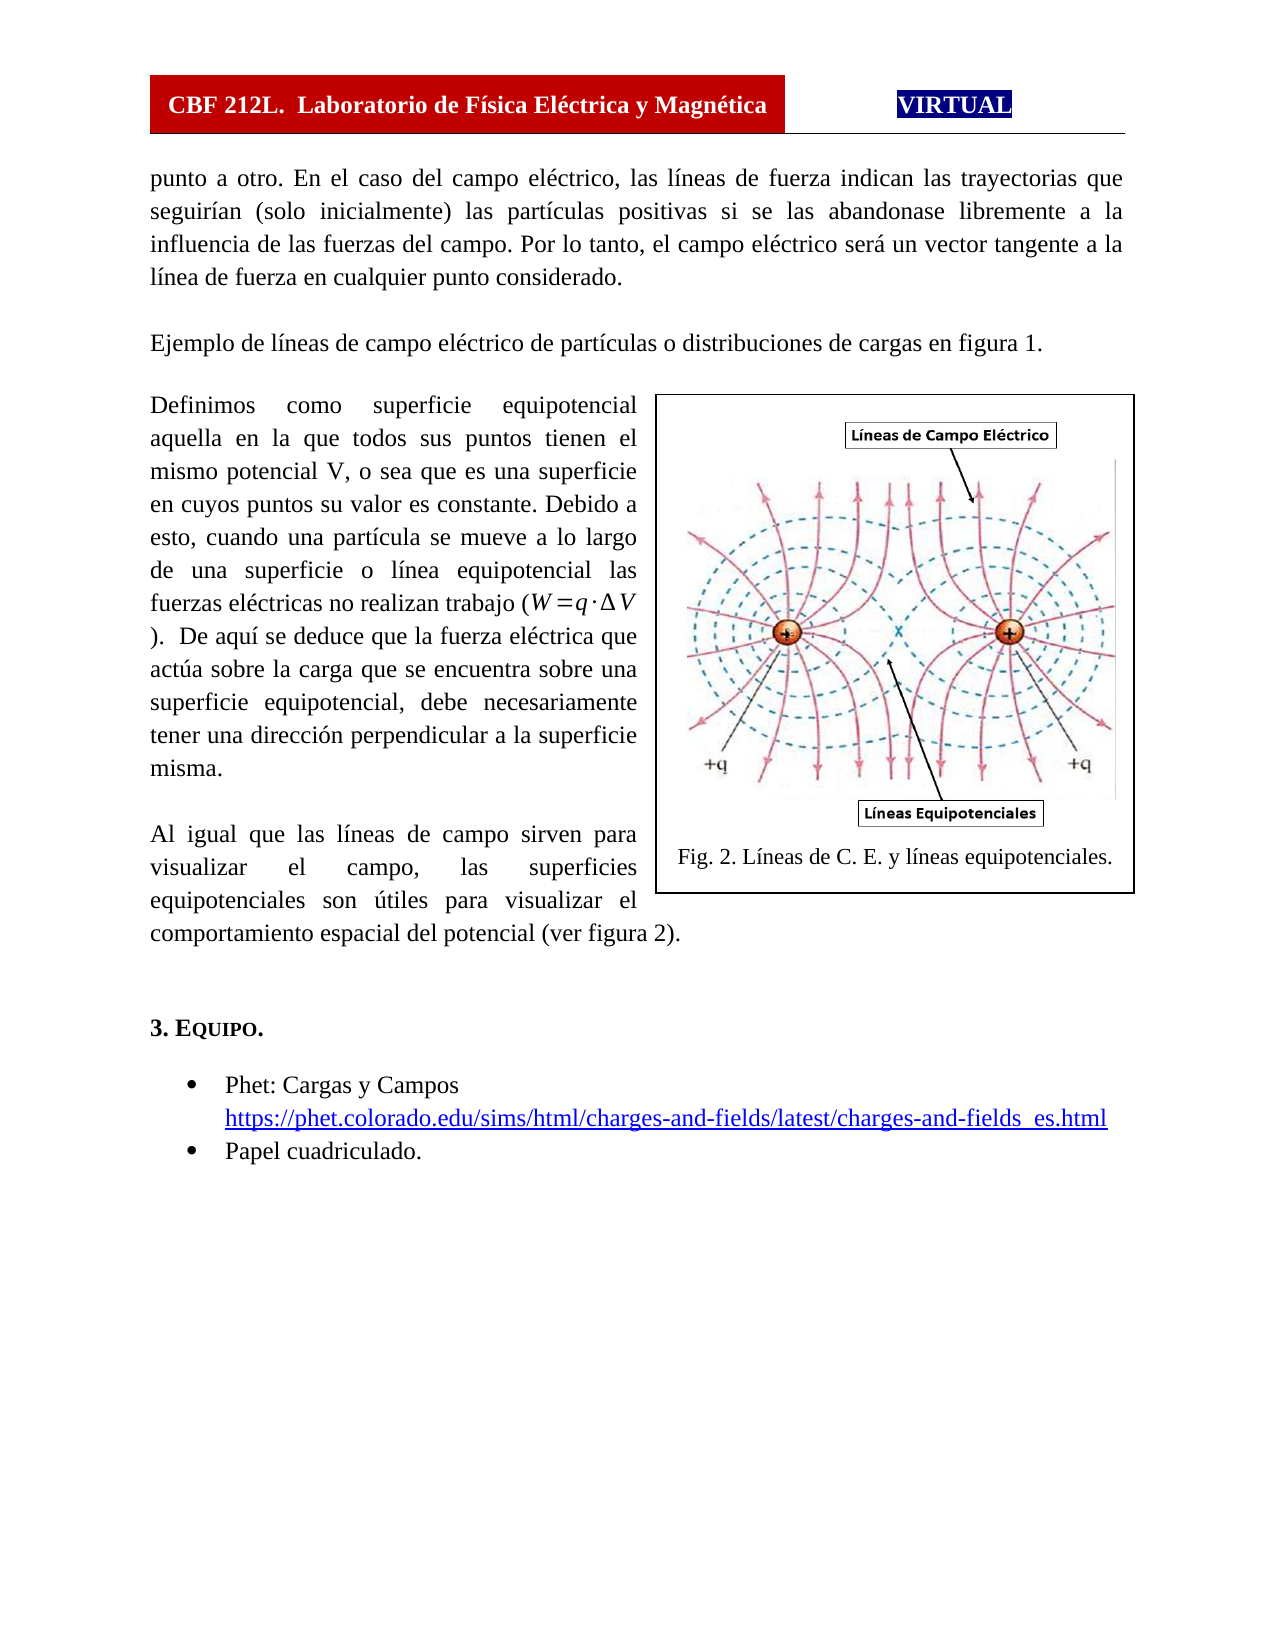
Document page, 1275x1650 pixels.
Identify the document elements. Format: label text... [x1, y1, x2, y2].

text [150, 163, 1125, 291]
list Papel cuadriculado. [187, 1136, 1125, 1165]
list https://phet.colorado.edu/sims/html/charges-and-fields/latest/charges-and-fields_es.html [225, 1103, 1125, 1132]
text Al igual que las líneas de campo sirven para visualizar el campo, las superficies equipotenciales son útiles para visualizar el comportamiento espacial del potencial (ver figura 2). [150, 819, 1125, 947]
text 3. Equipo. [150, 1013, 1125, 1042]
picture [671, 402, 1126, 844]
text Ejemplo de líneas de campo eléctrico de partículas o distribuciones de cargas en figura 1. [150, 328, 1125, 357]
list Phet: Cargas y Campos [187, 1070, 1125, 1099]
